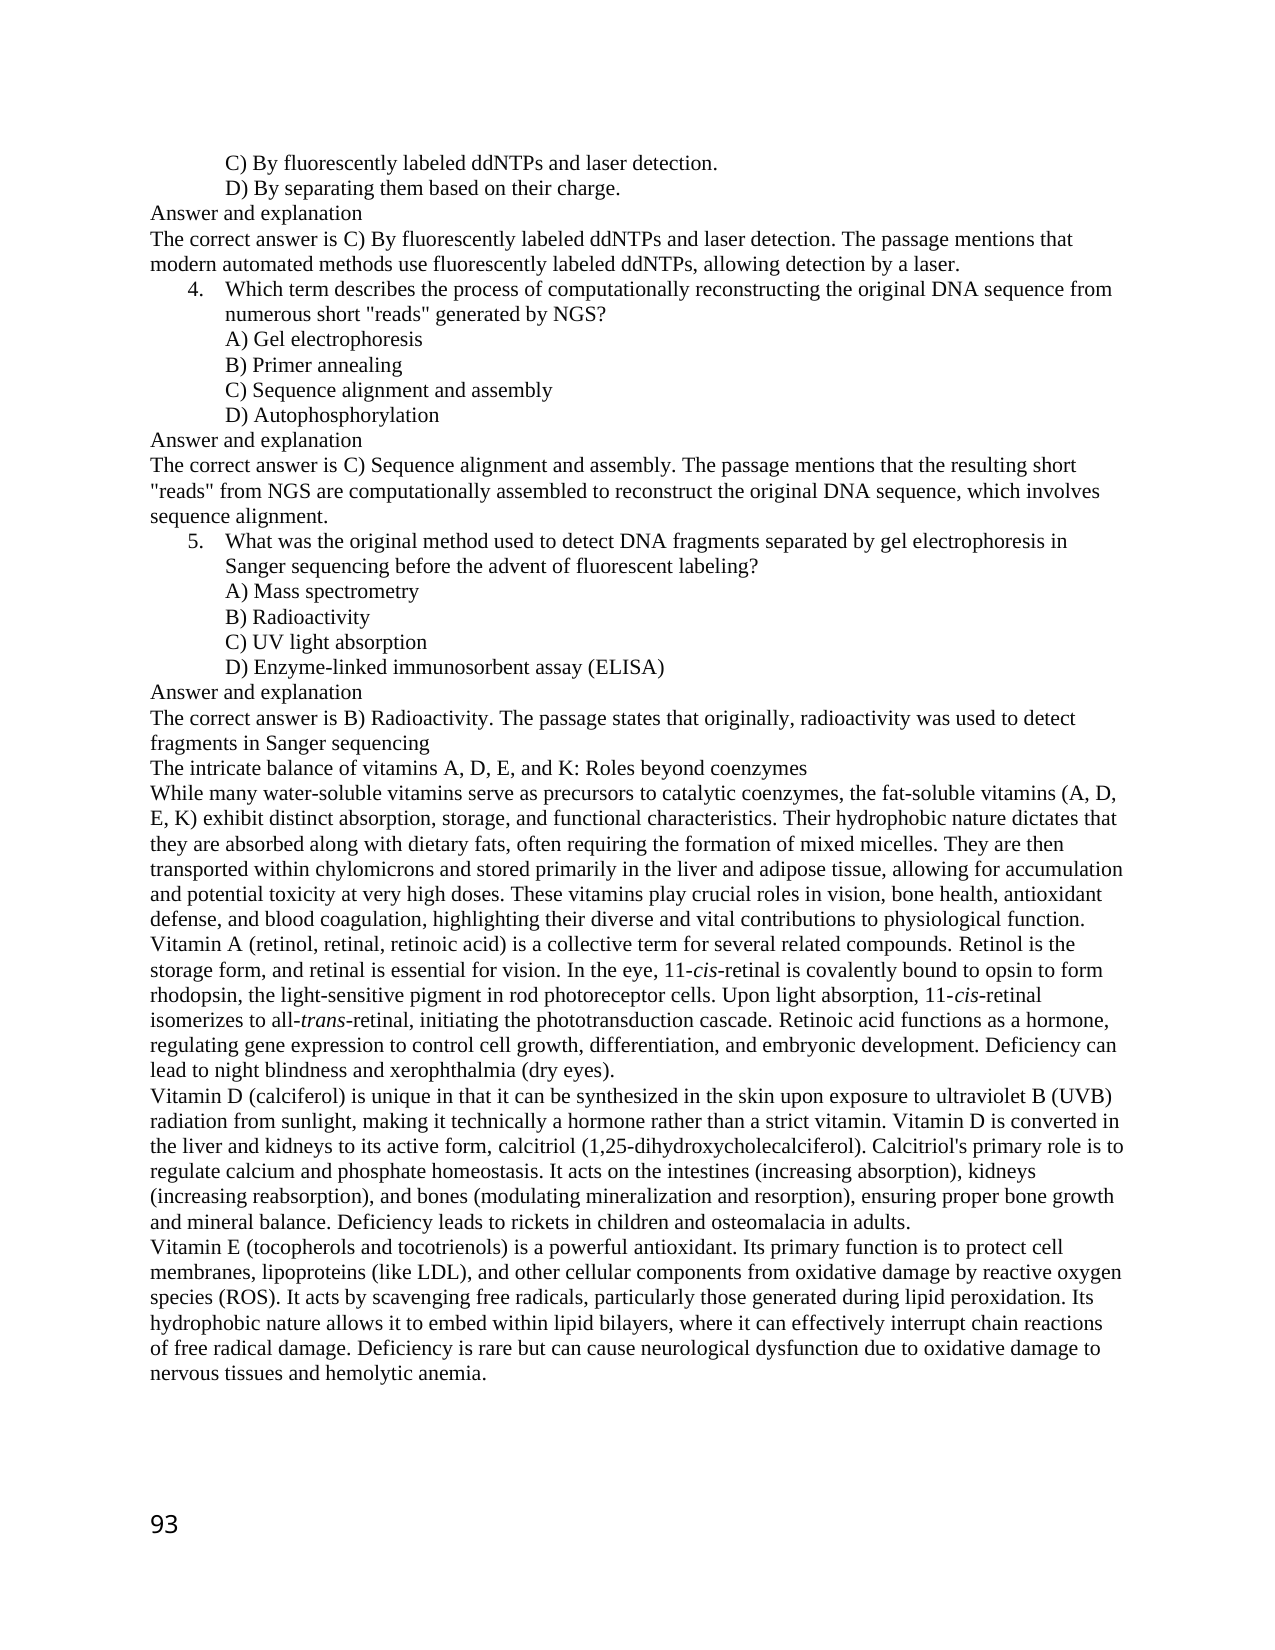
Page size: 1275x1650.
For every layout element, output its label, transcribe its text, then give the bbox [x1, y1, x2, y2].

text Vitamin A (retinol, retinal, retinoic acid) is a collective term for several related compounds. Retinol is the storage form, and retinal is essential for vision. In the eye, 11-cis-retinal is covalently bound to opsin to form rhodopsin, the light-sensitive pigment in rod photoreceptor cells. Upon light absorption, 11-cis-retinal isomerizes to all-trans-retinal, initiating the phototransduction cascade. Retinoic acid functions as a hormone, regulating gene expression to control cell growth, differentiation, and embryonic development. Deficiency can lead to night blindness and xerophthalmia (dry eyes). [150, 931, 1125, 1083]
text Answer and explanation [150, 200, 1125, 226]
text Vitamin D (calciferol) is unique in that it can be synthesized in the skin upon exposure to ultraviolet B (UVB) radiation from sunlight, making it technically a hormone rather than a strict vitamin. Vitamin D is converted in the liver and kidneys to its active form, calcitriol (1,25-dihydroxycholecalciferol). Calcitriol's primary role is to regulate calcium and phosphate homeostasis. It acts on the intestines (increasing absorption), kidneys (increasing reabsorption), and bones (modulating mineralization and resorption), ensuring proper bone growth and mineral balance. Deficiency leads to rickets in children and osteomalacia in adults. [150, 1083, 1125, 1234]
text The intricate balance of vitamins A, D, E, and K: Roles beyond coenzymes [150, 755, 1125, 780]
text While many water-soluble vitamins serve as precursors to catalytic coenzymes, the fat-soluble vitamins (A, D, E, K) exhibit distinct absorption, storage, and functional characteristics. Their hydrophobic nature dictates that they are absorbed along with dietary fats, often requiring the formation of mixed micelles. They are then transported within chylomicrons and stored primarily in the liver and adipose tissue, allowing for accumulation and potential toxicity at very high doses. These vitamins play crucial roles in vision, bone health, antioxidant defense, and blood coagulation, highlighting their diverse and vital contributions to physiological function. [150, 780, 1125, 931]
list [187, 150, 1125, 200]
text The correct answer is C) Sequence alignment and assembly. The passage mentions that the resulting short "reads" from NGS are computationally assembled to reconstruct the original DNA sequence, which involves sequence alignment. [150, 452, 1125, 528]
list What was the original method used to detect DNA fragments separated by gel electrophoresis in Sanger sequencing before the advent of fluorescent labeling? A) Mass spectrometry B) Radioactivity C) UV light absorption D) Enzyme-linked immunosorbent assay (ELISA) [187, 528, 1125, 679]
text Answer and explanation [150, 427, 1125, 452]
text Answer and explanation [150, 679, 1125, 704]
text The correct answer is C) By fluorescently labeled ddNTPs and laser detection. The passage mentions that modern automated methods use fluorescently labeled ddNTPs, allowing detection by a laser. [150, 226, 1125, 276]
list Which term describes the process of computationally reconstructing the original DNA sequence from numerous short "reads" generated by NGS? A) Gel electrophoresis B) Primer annealing C) Sequence alignment and assembly D) Autophosphorylation [187, 276, 1125, 427]
text Vitamin E (tocopherols and tocotrienols) is a powerful antioxidant. Its primary function is to protect cell membranes, lipoproteins (like LDL), and other cellular components from oxidative damage by reactive oxygen species (ROS). It acts by scavenging free radicals, particularly those generated during lipid peroxidation. Its hydrophobic nature allows it to embed within lipid bilayers, where it can effectively interrupt chain reactions of free radical damage. Deficiency is rare but can cause neurological dysfunction due to oxidative damage to nervous tissues and hemolytic anemia. [150, 1234, 1125, 1385]
text The correct answer is B) Radioactivity. The passage states that originally, radioactivity was used to detect fragments in Sanger sequencing [150, 704, 1125, 755]
